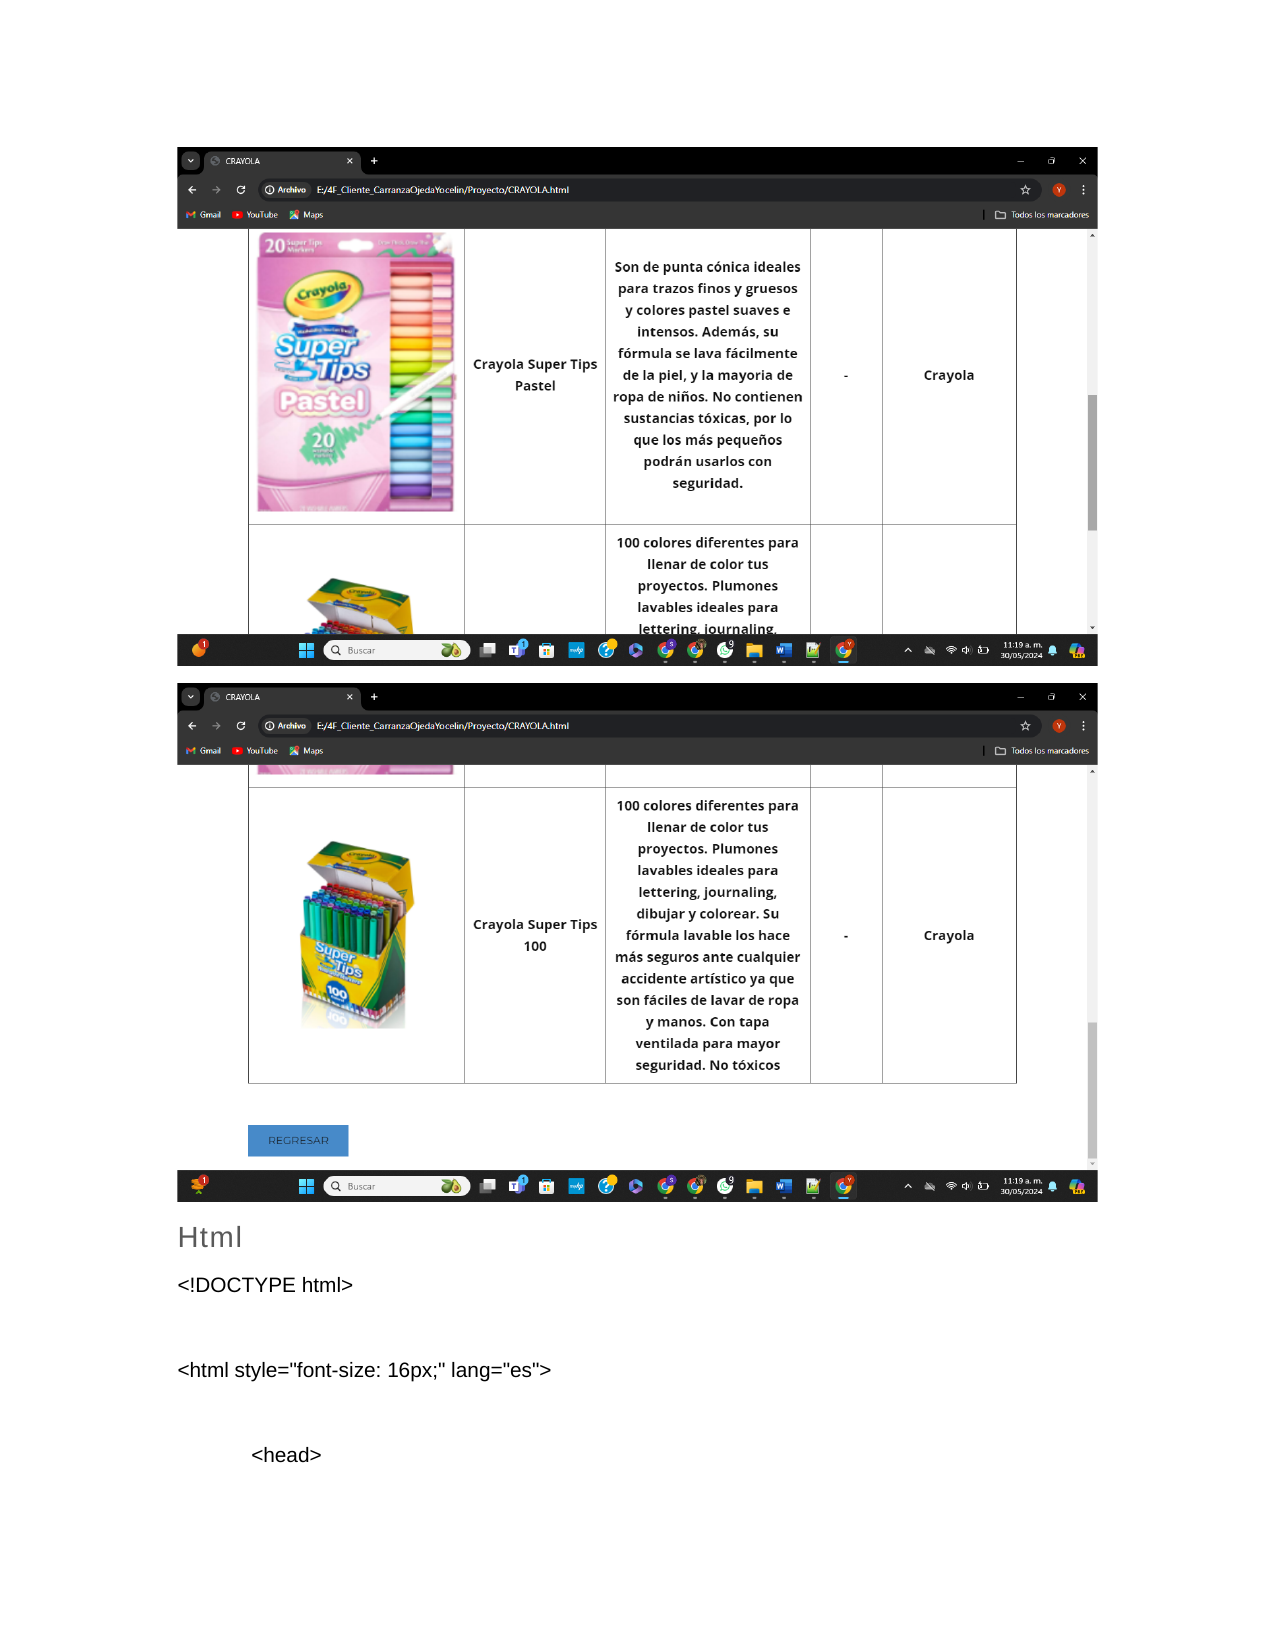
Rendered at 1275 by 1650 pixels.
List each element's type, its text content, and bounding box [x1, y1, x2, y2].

text <head> [177, 1443, 1098, 1467]
picture [177, 147, 1098, 666]
picture [177, 683, 1098, 1202]
text <!DOCTYPE html> [177, 1273, 1098, 1297]
text <html style="font-size: 16px;" lang="es"> [177, 1358, 1098, 1382]
subtitle Html [177, 1220, 1098, 1253]
